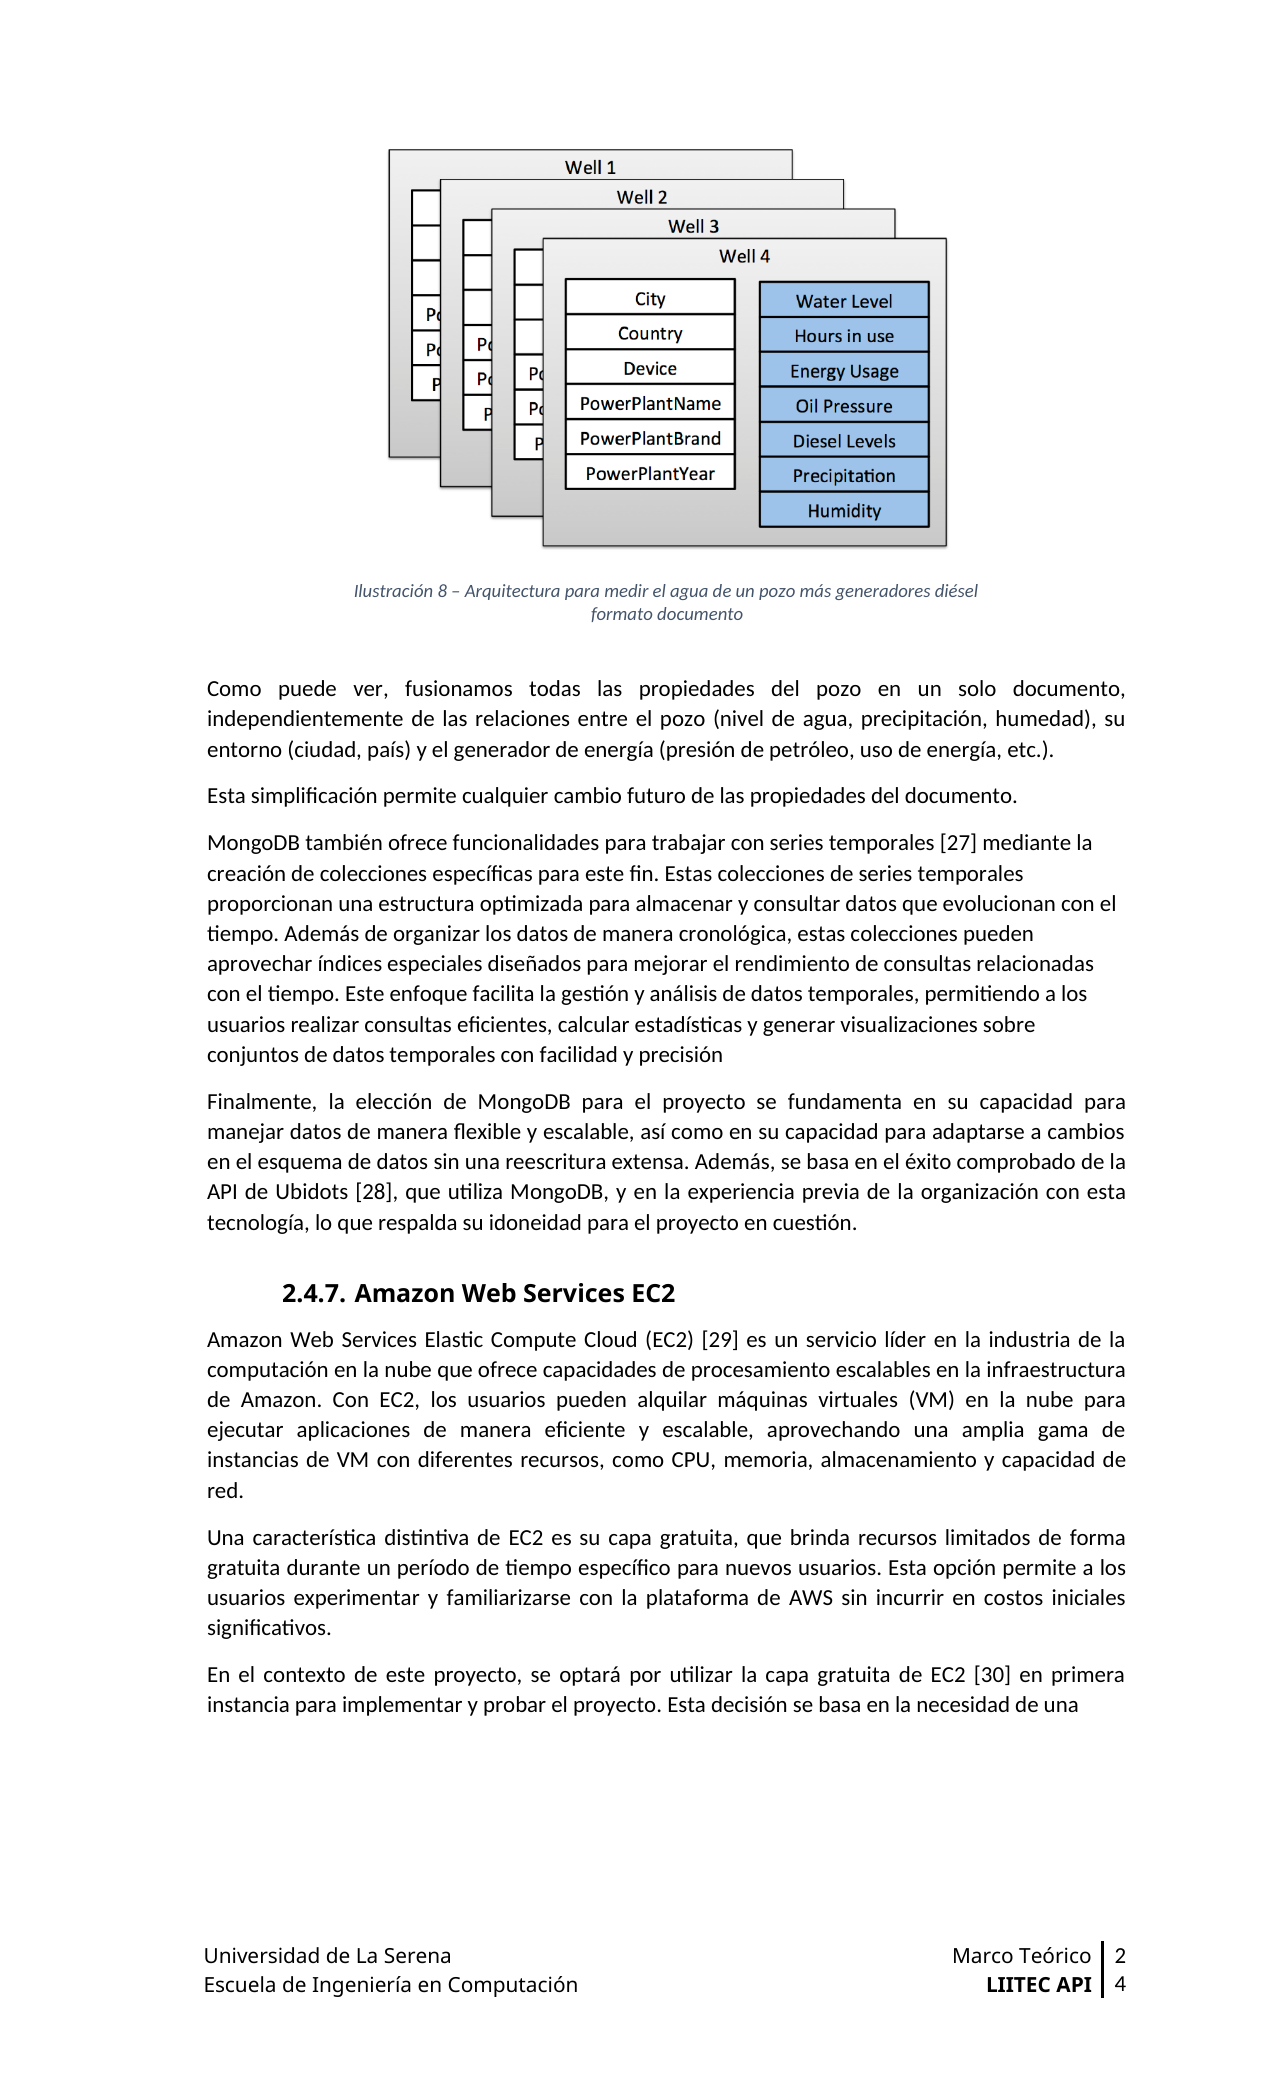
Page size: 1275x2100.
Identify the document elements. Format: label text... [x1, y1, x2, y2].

text Como puede ver, fusionamos todas las propiedades del pozo en un solo documento, independientemente de las relaciones entre el pozo (nivel de agua, precipitación, humedad), su entorno (ciudad, país) y el generador de energía (presión de petróleo, uso de energía, etc.). [207, 674, 1127, 763]
text Esta simplificación permite cualquier cambio futuro de las propiedades del documento. [207, 782, 1127, 810]
picture [384, 147, 950, 552]
subtitle Amazon Web Services EC2 [282, 1275, 1127, 1309]
text En el contexto de este proyecto, se optará por utilizar la capa gratuita de EC2 [30] en primera instancia para implementar y probar el proyecto. Esta decisión se basa en la necesidad de una [207, 1660, 1127, 1718]
text MongoDB también ofrece funcionalidades para trabajar con series temporales [27] mediante la creación de colecciones específicas para este fin. Estas colecciones de series temporales proporcionan una estructura optimizada para almacenar y consultar datos que evolucionan con el tiempo. Además de organizar los datos de manera cronológica, estas colecciones pueden aprovechar índices especiales diseñados para mejorar el rendimiento de consultas relacionadas con el tiempo. Este enfoque facilita la gestión y análisis de datos temporales, permitiendo a los usuarios realizar consultas eficientes, calcular estadísticas y generar visualizaciones sobre conjuntos de datos temporales con facilidad y precisión [207, 828, 1127, 1068]
text Amazon Web Services Elastic Compute Cloud (EC2) [29] es un servicio líder en la industria de la computación en la nube que ofrece capacidades de procesamiento escalables en la infraestructura de Amazon. Con EC2, los usuarios pueden alquilar máquinas virtuales (VM) en la nube para ejecutar aplicaciones de manera eficiente y escalable, aprovechando una amplia gama de instancias de VM con diferentes recursos, como CPU, memoria, almacenamiento y capacidad de red. [207, 1325, 1127, 1504]
text Una característica distintiva de EC2 es su capa gratuita, que brinda recursos limitados de forma gratuita durante un período de tiempo específico para nuevos usuarios. Esta opción permite a los usuarios experimentar y familiarizarse con la plataforma de AWS sin incurrir en costos iniciales significativos. [207, 1523, 1127, 1641]
text Finalmente, la elección de MongoDB para el proyecto se fundamenta en su capacidad para manejar datos de manera flexible y escalable, así como en su capacidad para adaptarse a cambios en el esquema de datos sin una reescritura extensa. Además, se basa en el éxito comprobado de la API de Ubidots [28], que utiliza MongoDB, y en la experiencia previa de la organización con esta tecnología, lo que respalda su idoneidad para el proyecto en cuestión. [207, 1087, 1127, 1236]
text Ilustración 8 – Arquitectura para medir el agua de un pozo más generadores diésel formato documento [207, 580, 1127, 626]
